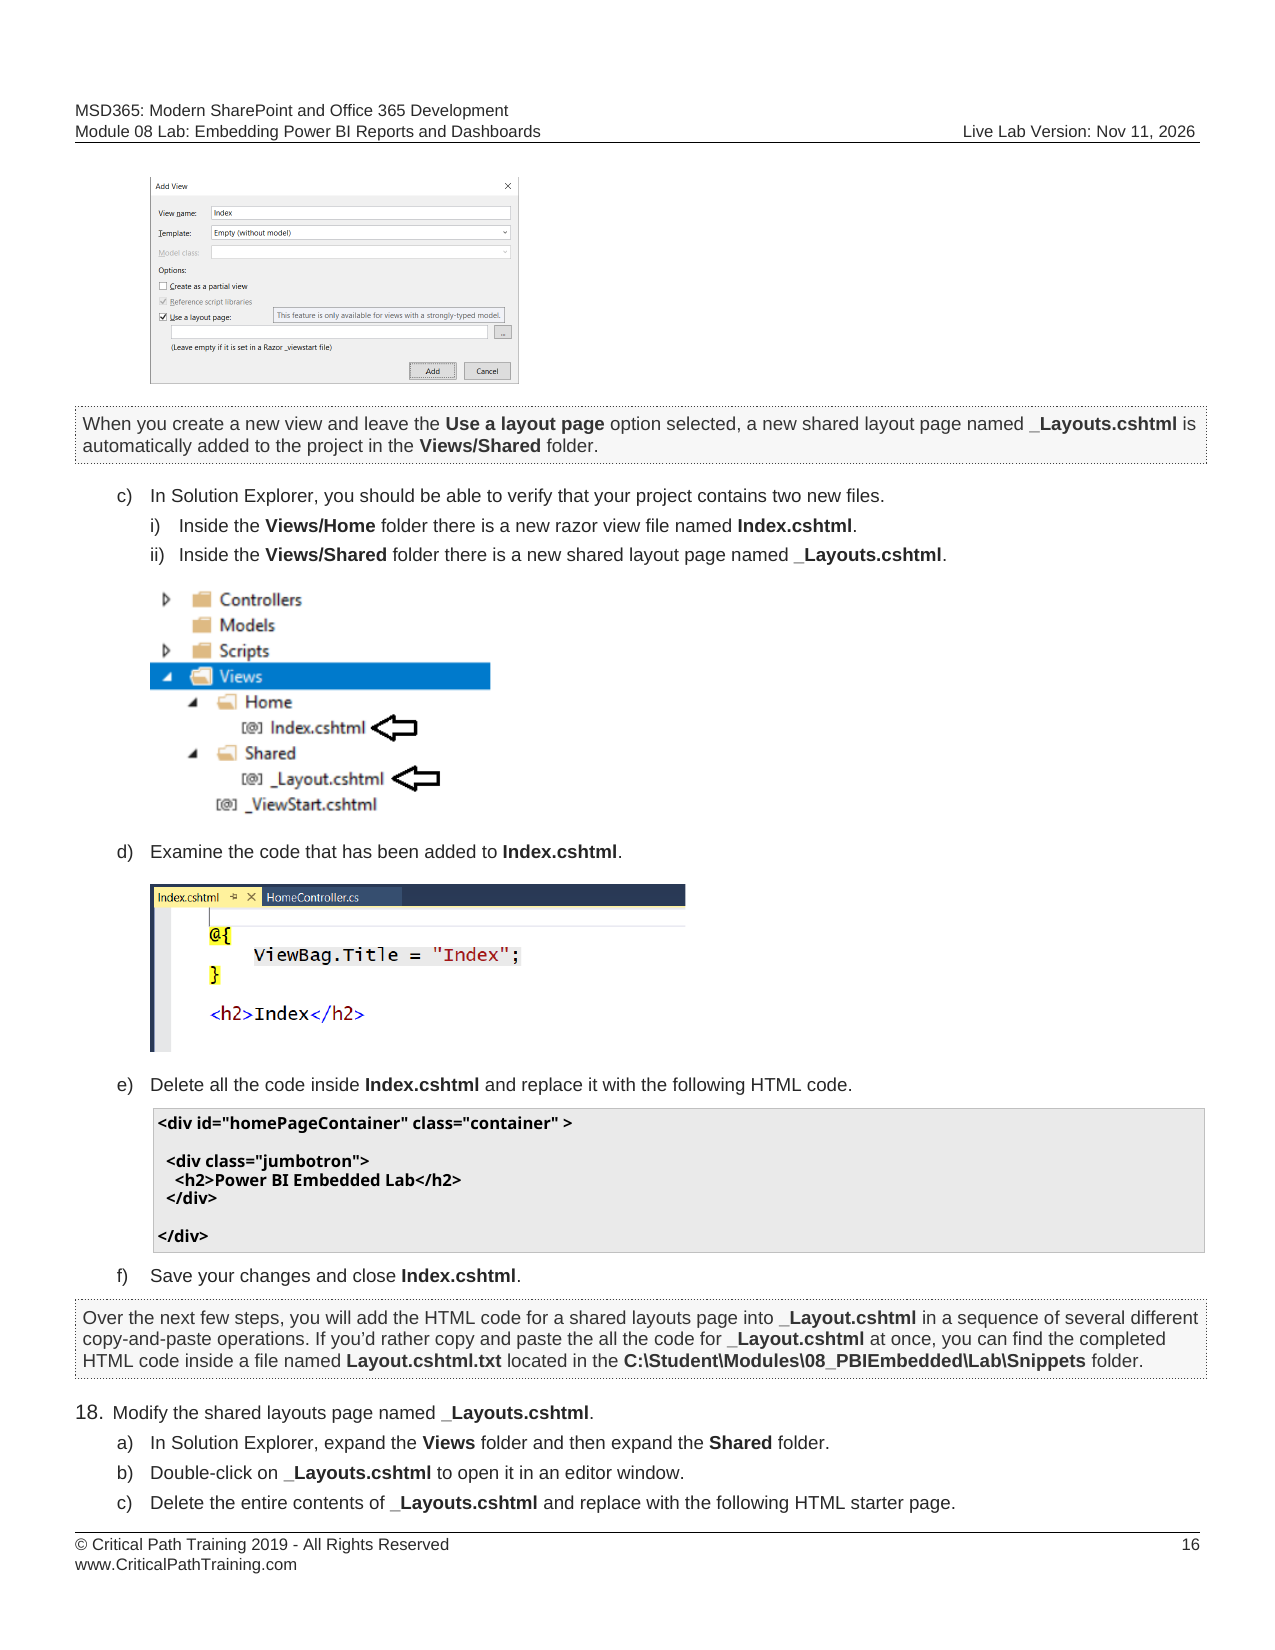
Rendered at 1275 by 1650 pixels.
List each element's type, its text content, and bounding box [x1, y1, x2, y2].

picture [150, 884, 686, 1052]
text <div class="jumbotron"> [154, 1146, 1204, 1164]
text In Solution Explorer, you should be able to verify that your project contains two new files. [117, 484, 1200, 506]
picture [150, 587, 491, 819]
text Modify the shared layouts page named _Layouts.cshtml. [75, 1399, 1200, 1423]
text Inside the Views/Shared folder there is a new shared layout page named _Layouts.cshtml. [150, 544, 1200, 566]
text Delete the entire contents of _Layouts.cshtml and replace with the following HTML starter page. [117, 1492, 1200, 1513]
picture [150, 177, 519, 384]
text Over the next few steps, you will add the HTML code for a shared layouts page into _Layout.cshtml in a sequence of several different copy-and-paste operations. If you’d rather copy and paste the all the code for _Layout.cshtml at once, you can find the completed HTML code inside a file named Layout.cshtml.txt located in the C:\Student\Modules\08_PBIEmbedded\Lab\Snippets folder. [75, 1299, 1207, 1379]
text Double-click on _Layouts.cshtml to open it in an editor window. [117, 1462, 1200, 1483]
text </div> [154, 1221, 1204, 1252]
text </div> [154, 1183, 1204, 1202]
text Delete all the code inside Index.cshtml and replace it with the following HTML code. [117, 1074, 1200, 1096]
text Examine the code that has been added to Index.cshtml. [117, 841, 1200, 862]
text When you create a new view and leave the Use a layout page option selected, a new shared layout page named _Layouts.cshtml is automatically added to the project in the Views/Shared folder. [75, 406, 1207, 464]
text <h2>Power BI Embedded Lab</h2> [154, 1164, 1204, 1183]
text In Solution Explorer, expand the Views folder and then expand the Shared folder. [117, 1432, 1200, 1453]
text Save your changes and close Index.cshtml. [117, 1265, 1200, 1287]
text <div id="homePageContainer" class="container" > [154, 1109, 1204, 1127]
text Inside the Views/Home folder there is a new razor view file named Index.cshtml. [150, 514, 1200, 536]
